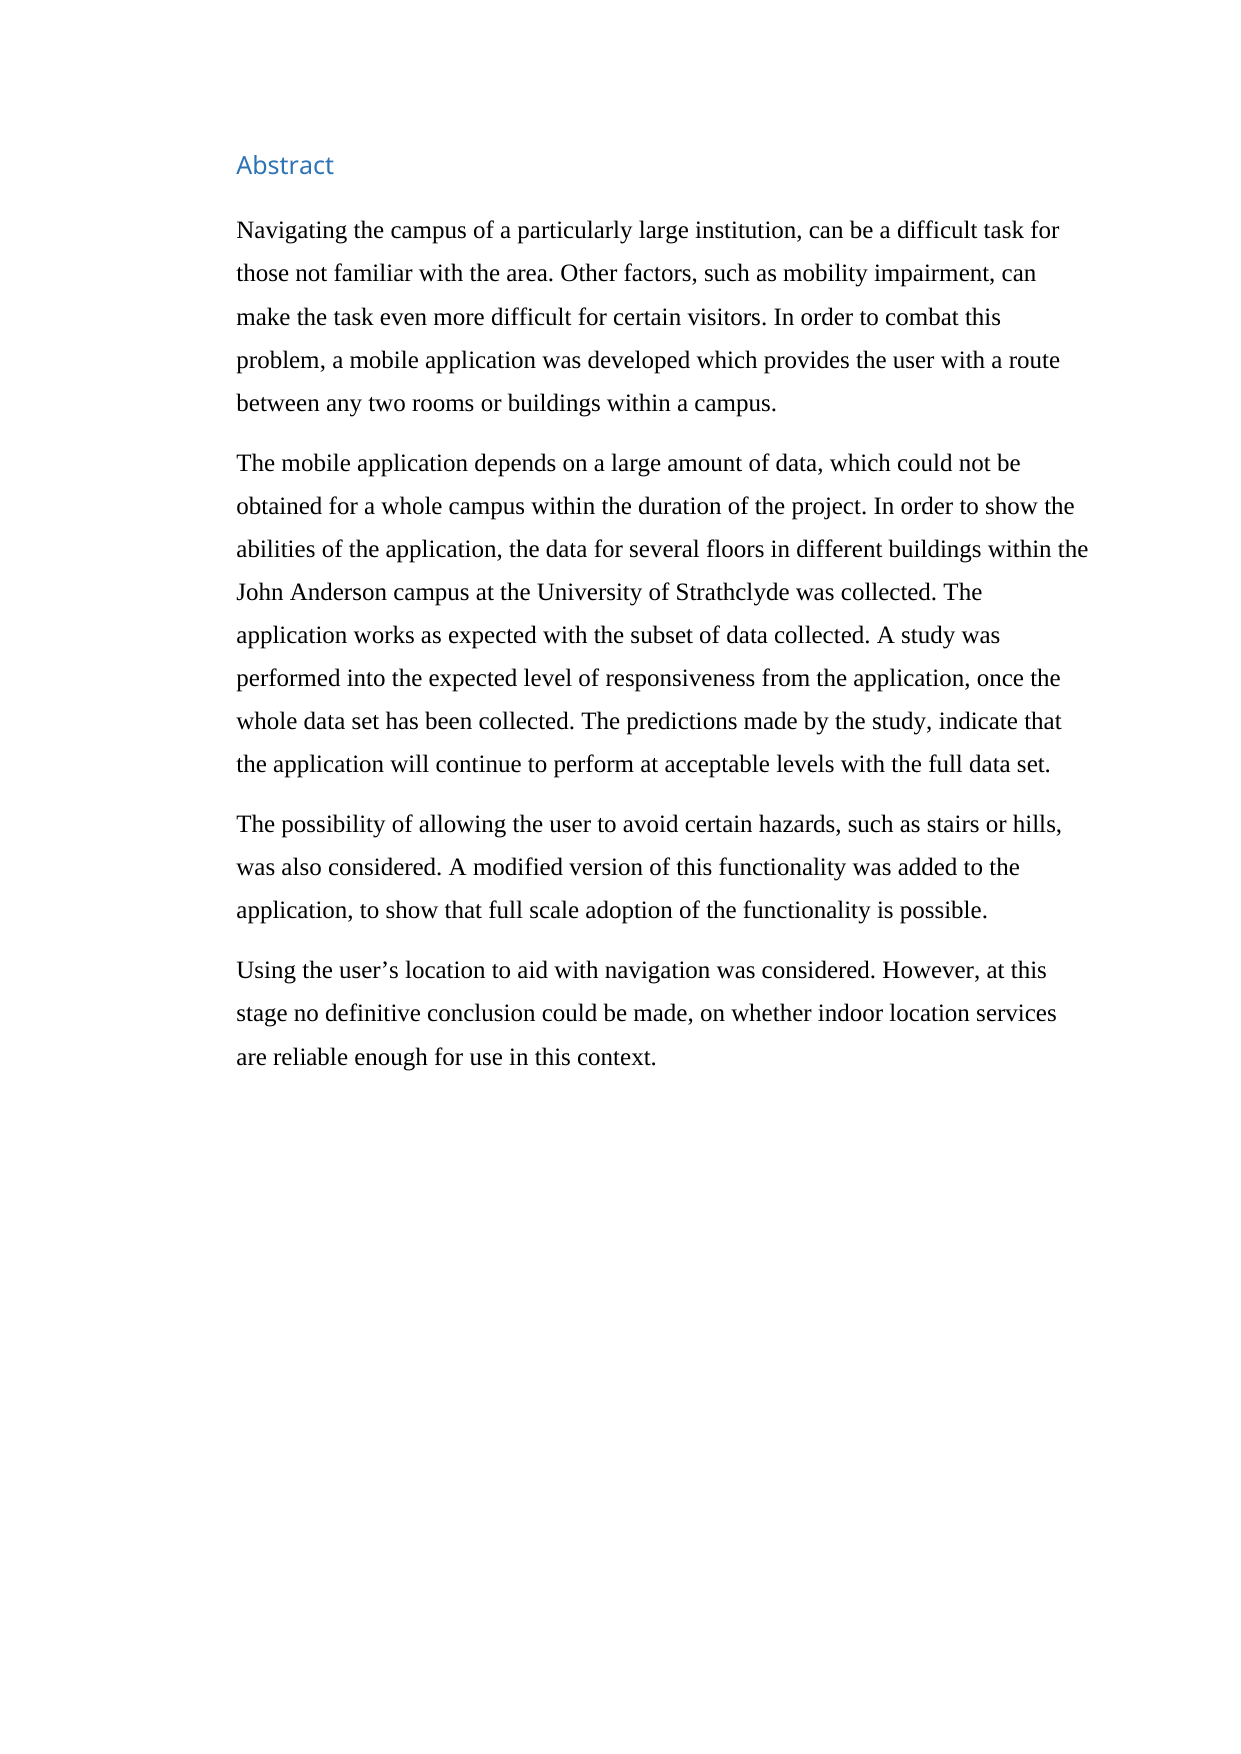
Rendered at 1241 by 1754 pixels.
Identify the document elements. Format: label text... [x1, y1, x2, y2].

text The mobile application depends on a large amount of data, which could not be obtained for a whole campus within the duration of the project. In order to show the abilities of the application, the data for several floors in different buildings within the John Anderson campus at the University of Strathclyde was collected. The application works as expected with the subset of data collected. A study was performed into the expected level of responsiveness from the application, once the whole data set has been collected. The predictions made by the study, indicate that the application will continue to perform at acceptable levels with the full data set. [236, 448, 1092, 778]
text The possibility of allowing the user to avoid certain hazards, such as stairs or hills, was also considered. A modified version of this functionality was added to the application, to show that full scale adoption of the functionality is possible. [236, 809, 1092, 924]
text Using the user’s location to aid with navigation was considered. However, at this stage no definitive conclusion could be made, on whether indoor location services are reliable enough for use in this context. [236, 955, 1092, 1070]
text Navigating the campus of a particularly large institution, can be a difficult task for those not familiar with the area. Other factors, such as mobility impairment, can make the task even more difficult for certain visitors. In order to combat this problem, a mobile application was developed which provides the user with a route between any two rooms or buildings within a campus. [236, 215, 1092, 417]
text Abstract [236, 148, 1092, 182]
